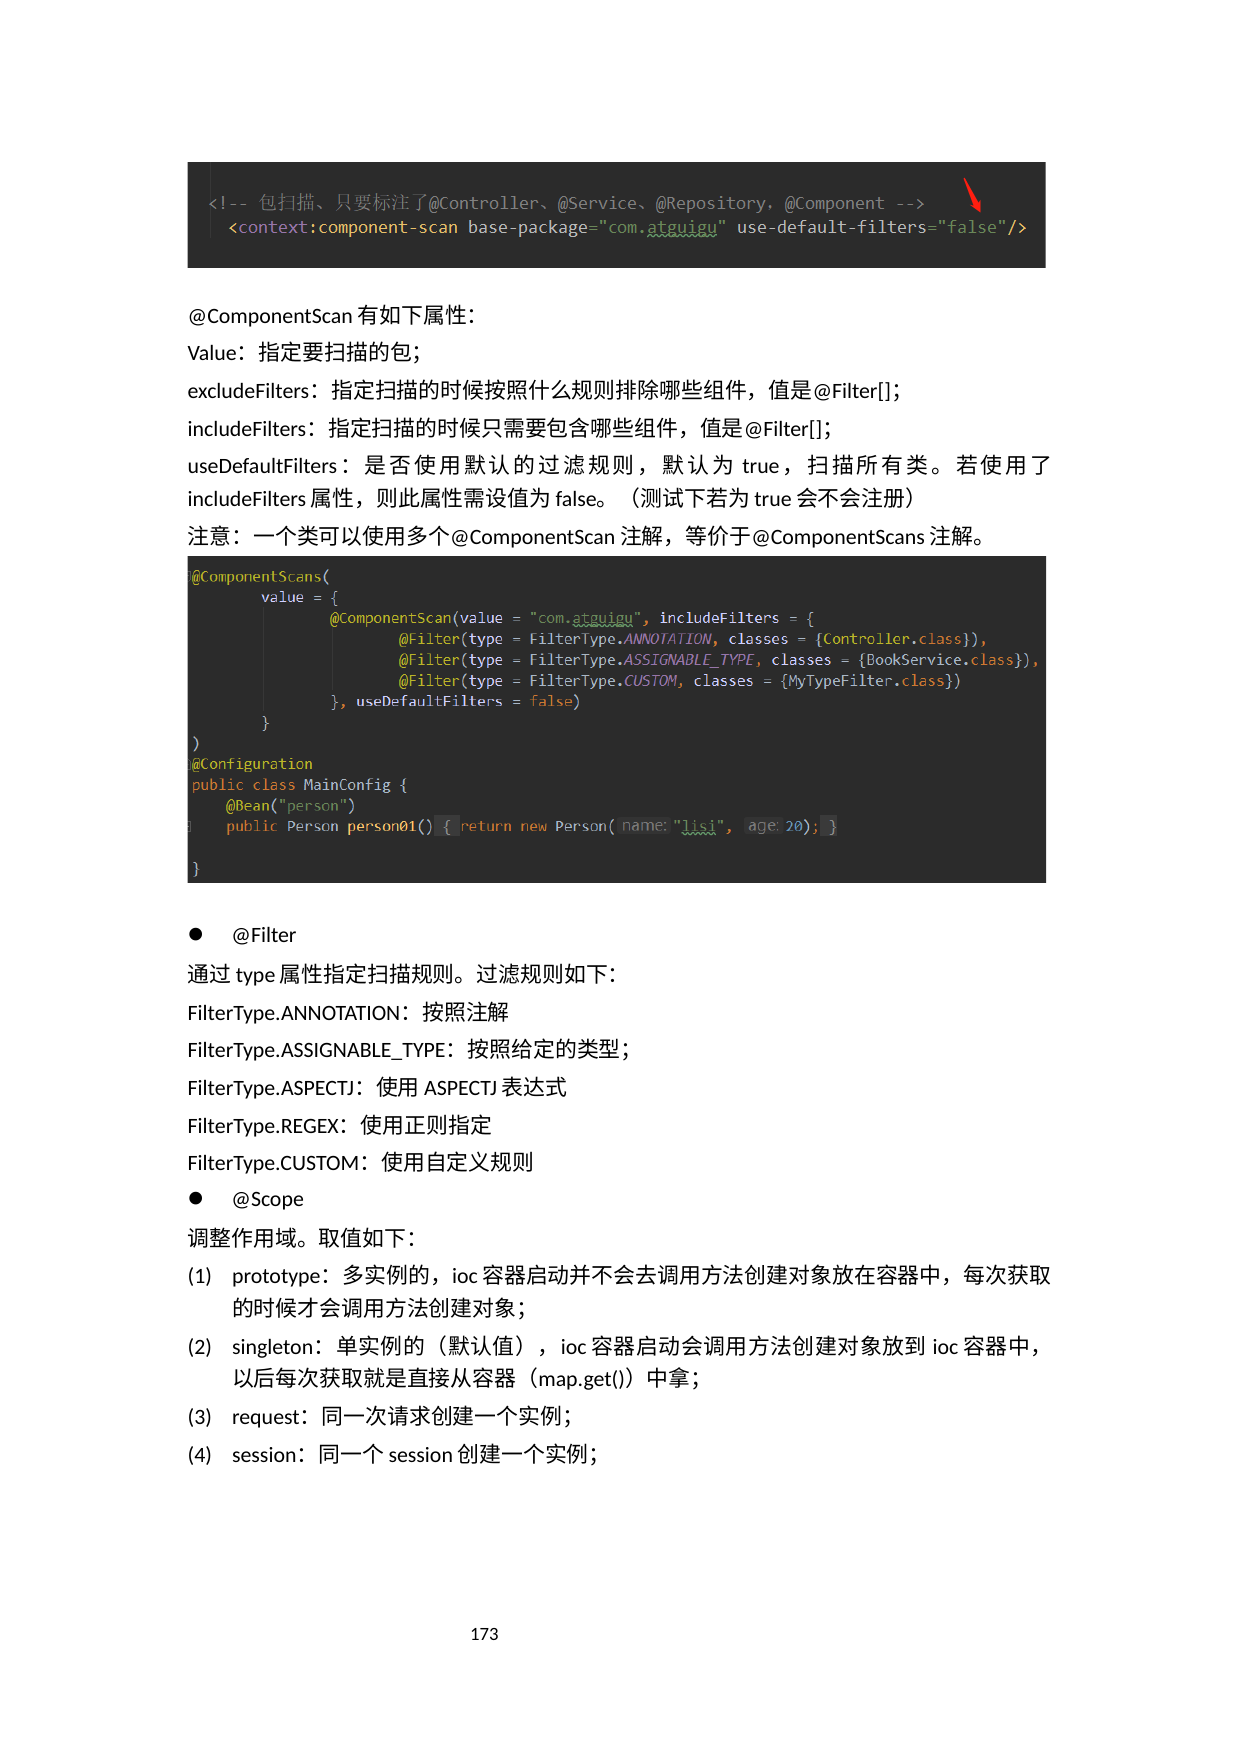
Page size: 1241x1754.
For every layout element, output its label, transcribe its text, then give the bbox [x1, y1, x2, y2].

text FilterType.ASSIGNABLE_TYPE：按照给定的类型； [187, 1032, 1053, 1064]
text FilterType.REGEX：使用正则指定 [187, 1107, 1053, 1140]
picture [187, 556, 1047, 883]
text 调整作用域。取值如下： [187, 1220, 1053, 1253]
picture [187, 162, 1046, 268]
list request：同一次请求创建一个实例； [187, 1398, 1053, 1431]
text useDefaultFilters：是否使用默认的过滤规则，默认为true，扫描所有类。若使用了includeFilters属性，则此属性需设值为false。（测试下若为true会不会注册） [187, 448, 1053, 513]
list @Scope [187, 1183, 1053, 1215]
list prototype：多实例的，ioc容器启动并不会去调用方法创建对象放在容器中，每次获取的时候才会调用方法创建对象； [187, 1258, 1053, 1323]
text @ComponentScan有如下属性： [187, 297, 1053, 330]
text excludeFilters：指定扫描的时候按照什么规则排除哪些组件，值是@Filter[]； [187, 373, 1053, 405]
list @Filter [187, 919, 1053, 951]
text FilterType.ANNOTATION：按照注解 [187, 994, 1053, 1027]
text FilterType.CUSTOM：使用自定义规则 [187, 1145, 1053, 1177]
text 注意：一个类可以使用多个@ComponentScan注解，等价于@ComponentScans注解。 [187, 518, 1053, 551]
list session：同一个session创建一个实例； [187, 1436, 1053, 1469]
text Value：指定要扫描的包； [187, 335, 1053, 367]
text 通过type属性指定扫描规则。过滤规则如下： [187, 956, 1053, 989]
text includeFilters：指定扫描的时候只需要包含哪些组件，值是@Filter[]； [187, 410, 1053, 443]
text FilterType.ASPECTJ：使用ASPECTJ表达式 [187, 1069, 1053, 1102]
list singleton：单实例的（默认值），ioc容器启动会调用方法创建对象放到ioc容器中，以后每次获取就是直接从容器（map.get()）中拿； [187, 1328, 1053, 1393]
